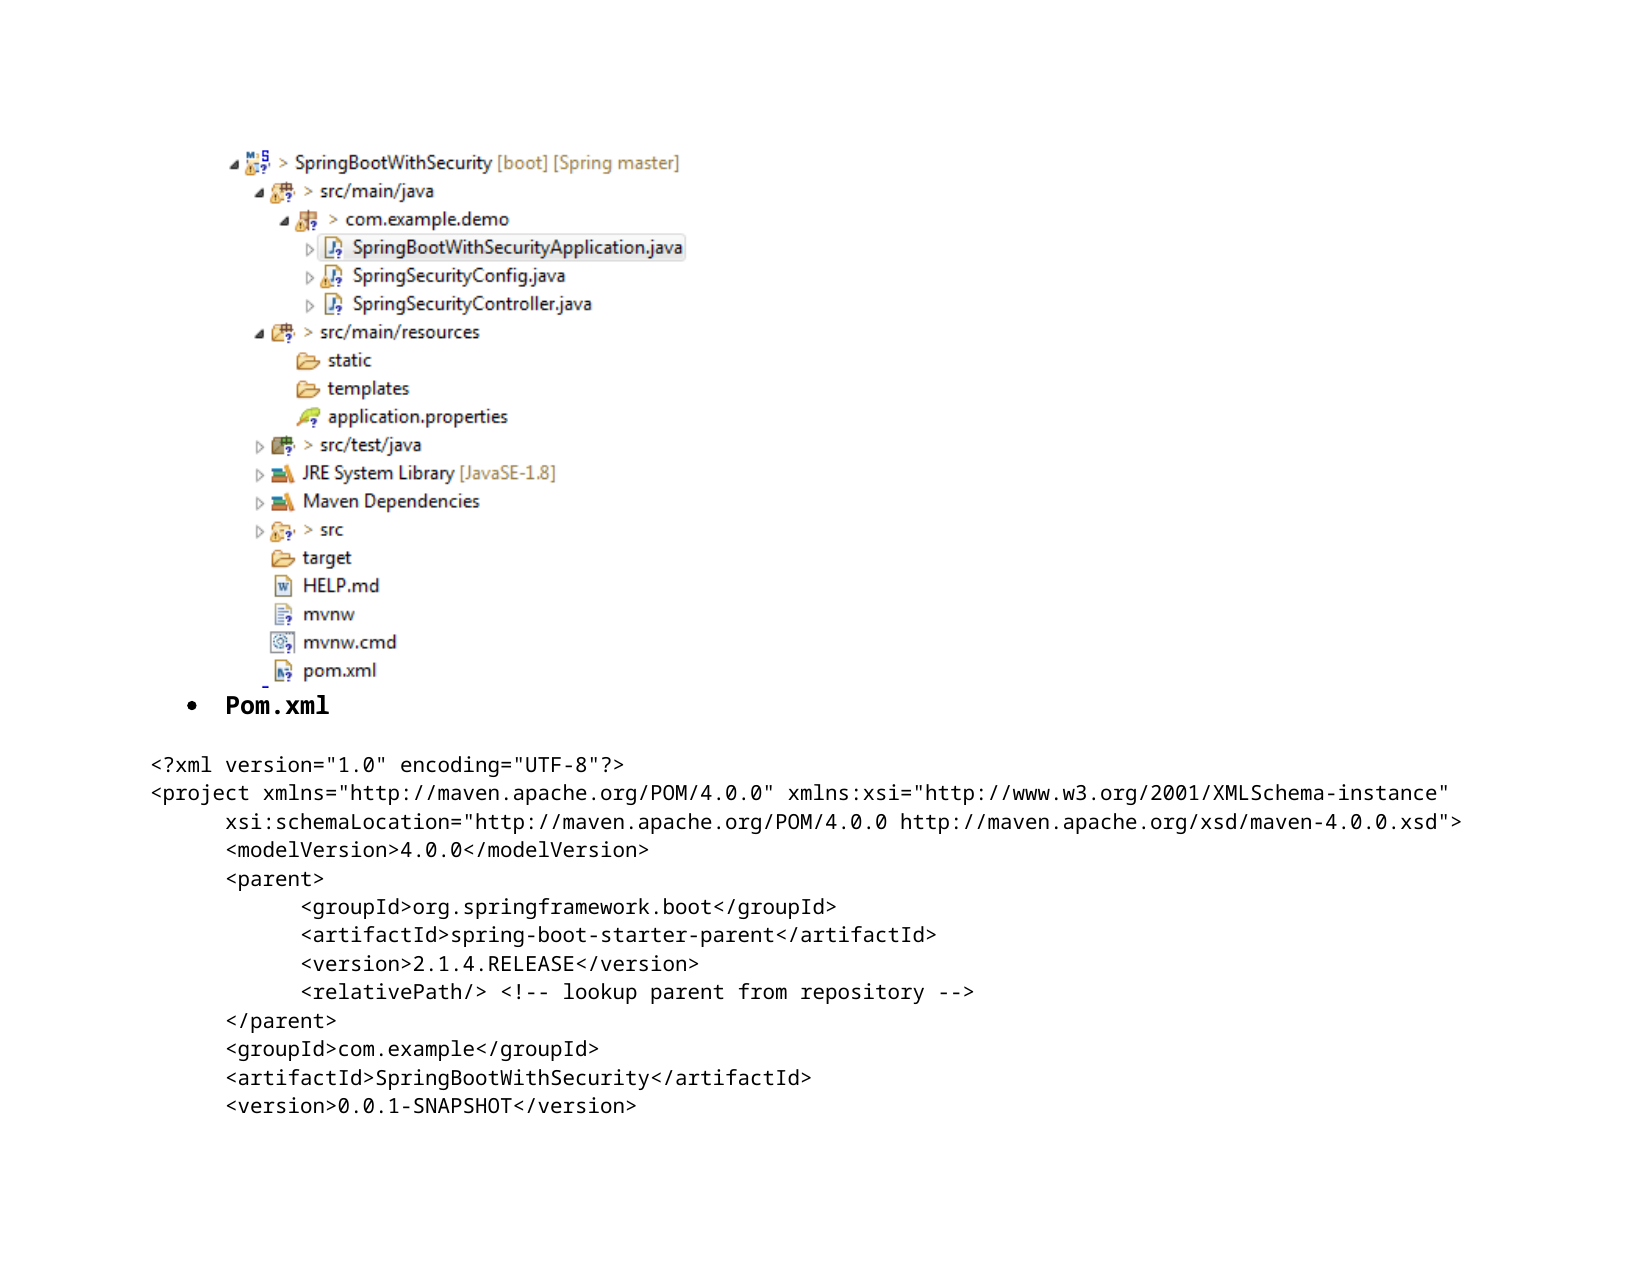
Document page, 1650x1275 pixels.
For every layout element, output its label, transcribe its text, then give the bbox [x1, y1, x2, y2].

list Pom.xml [187, 687, 1500, 722]
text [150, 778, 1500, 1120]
text <?xml version="1.0" encoding="UTF-8"?> [150, 750, 1500, 778]
picture [225, 150, 741, 688]
